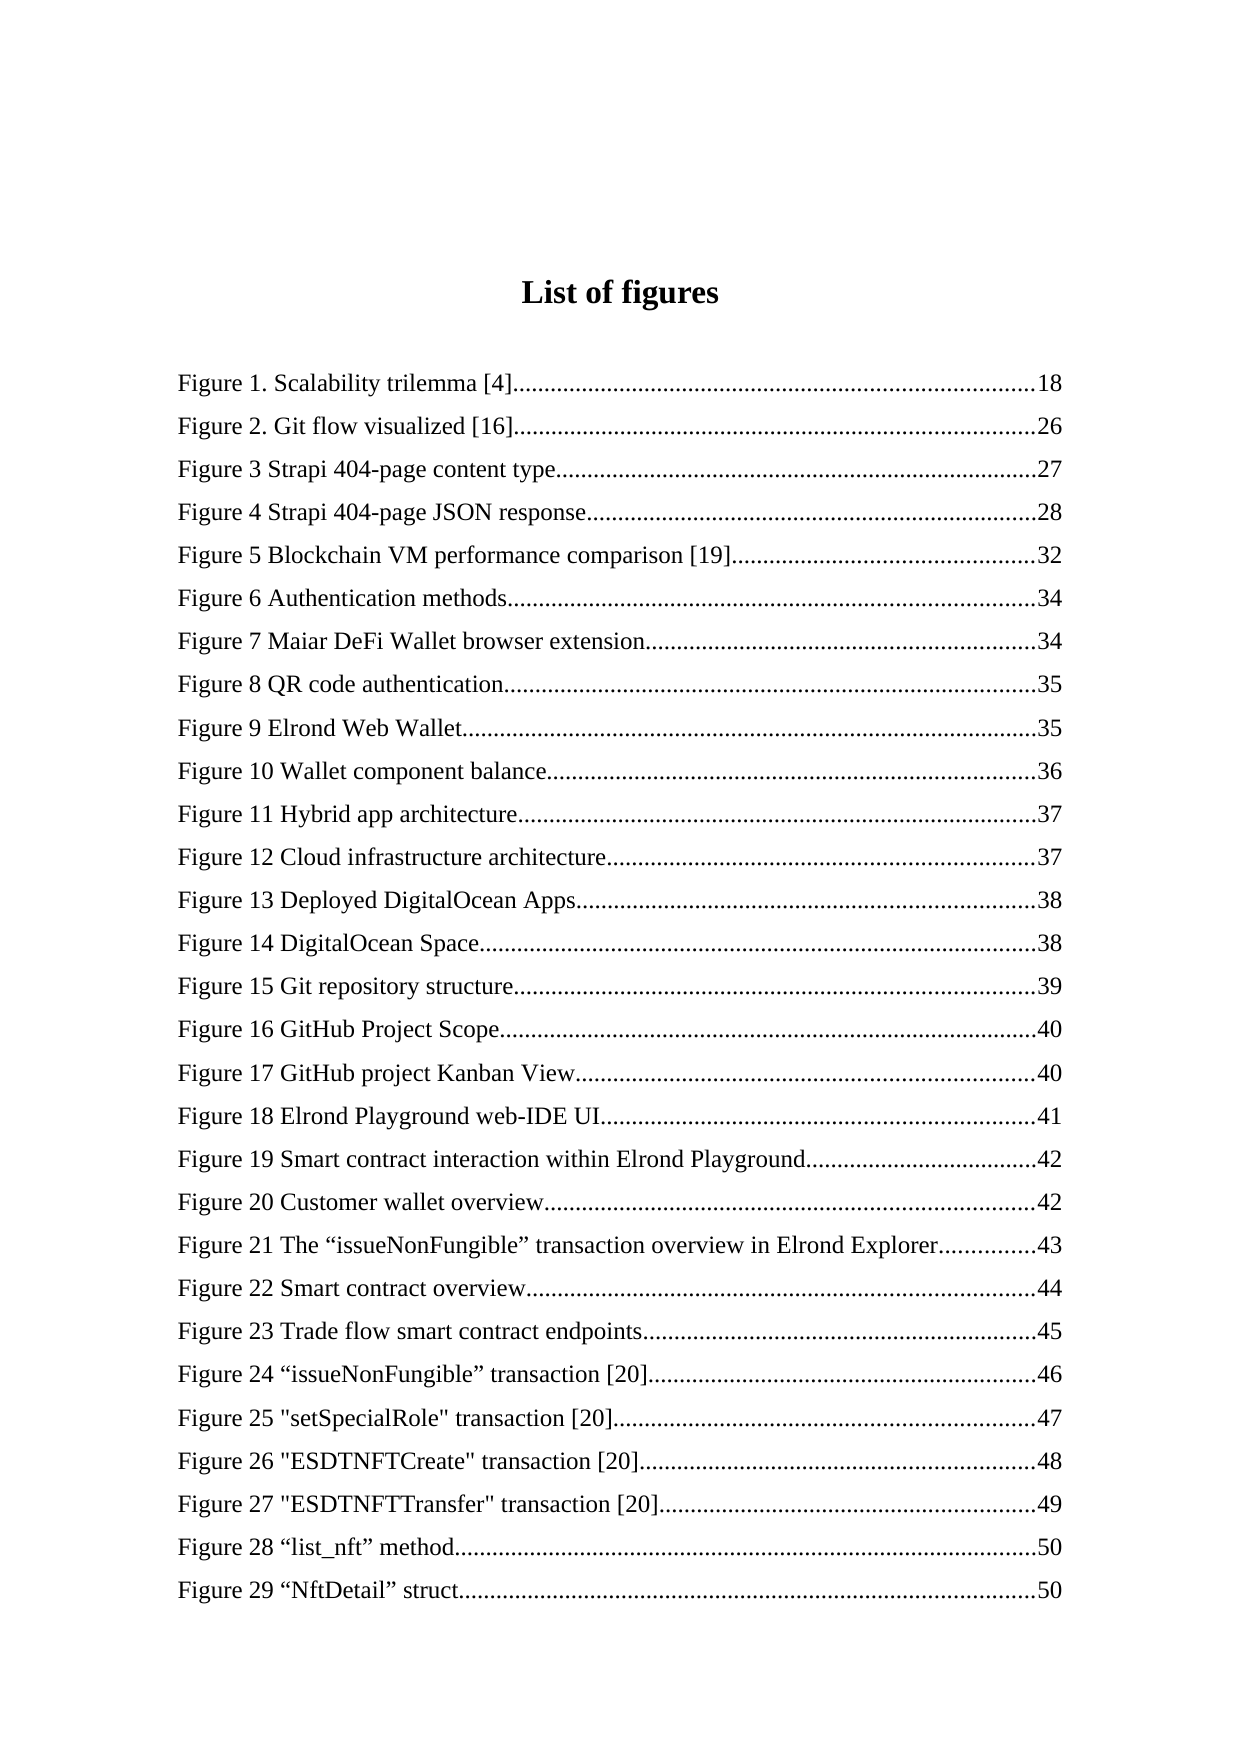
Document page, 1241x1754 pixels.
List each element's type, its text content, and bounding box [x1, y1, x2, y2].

text Figure 24 “issueNonFungible” transaction [20] 46 [177, 1359, 1063, 1388]
text Figure 1. Scalability trilemma [4] 18 [177, 368, 1063, 396]
text Figure 20 Customer wallet overview 42 [177, 1187, 1063, 1216]
subtitle List of figures [177, 273, 1063, 311]
text Figure 26 "ESDTNFTCreate" transaction [20] 48 [177, 1446, 1063, 1474]
text Figure 13 Deployed DigitalOcean Apps 38 [177, 885, 1063, 914]
text Figure 2. Git flow visualized [16]. 26 [177, 411, 1063, 439]
text Figure 12 Cloud infrastructure architecture 37 [177, 842, 1063, 871]
text Figure 16 GitHub Project Scope 40 [177, 1014, 1063, 1043]
text Figure 21 The “issueNonFungible” transaction overview in Elrond Explorer 43 [177, 1230, 1063, 1259]
text Figure 15 Git repository structure 39 [177, 971, 1063, 1000]
text Figure 18 Elrond Playground web-IDE UI 41 [177, 1101, 1063, 1129]
text Figure 3 Strapi 404-page content type 27 [177, 454, 1063, 483]
text Figure 11 Hybrid app architecture 37 [177, 799, 1063, 828]
text Figure 8 QR code authentication 35 [177, 669, 1063, 698]
text Figure 25 "setSpecialRole" transaction [20] 47 [177, 1403, 1063, 1431]
text Figure 19 Smart contract interaction within Elrond Playground 42 [177, 1144, 1063, 1173]
text Figure 9 Elrond Web Wallet 35 [177, 713, 1063, 741]
text Figure 29 “NftDetail” struct 50 [177, 1575, 1063, 1604]
text Figure 22 Smart contract overview 44 [177, 1273, 1063, 1302]
text Figure 5 Blockchain VM performance comparison [19] 32 [177, 540, 1063, 569]
text Figure 14 DigitalOcean Space 38 [177, 928, 1063, 957]
text Figure 17 GitHub project Kanban View 40 [177, 1058, 1063, 1086]
text Figure 27 "ESDTNFTTransfer" transaction [20] 49 [177, 1489, 1063, 1518]
text Figure 7 Maiar DeFi Wallet browser extension 34 [177, 626, 1063, 655]
text Figure 23 Trade flow smart contract endpoints 45 [177, 1316, 1063, 1345]
text Figure 28 “list_nft” method 50 [177, 1532, 1063, 1561]
text Figure 10 Wallet component balance 36 [177, 756, 1063, 784]
text Figure 4 Strapi 404-page JSON response 28 [177, 497, 1063, 526]
text Figure 6 Authentication methods 34 [177, 583, 1063, 612]
